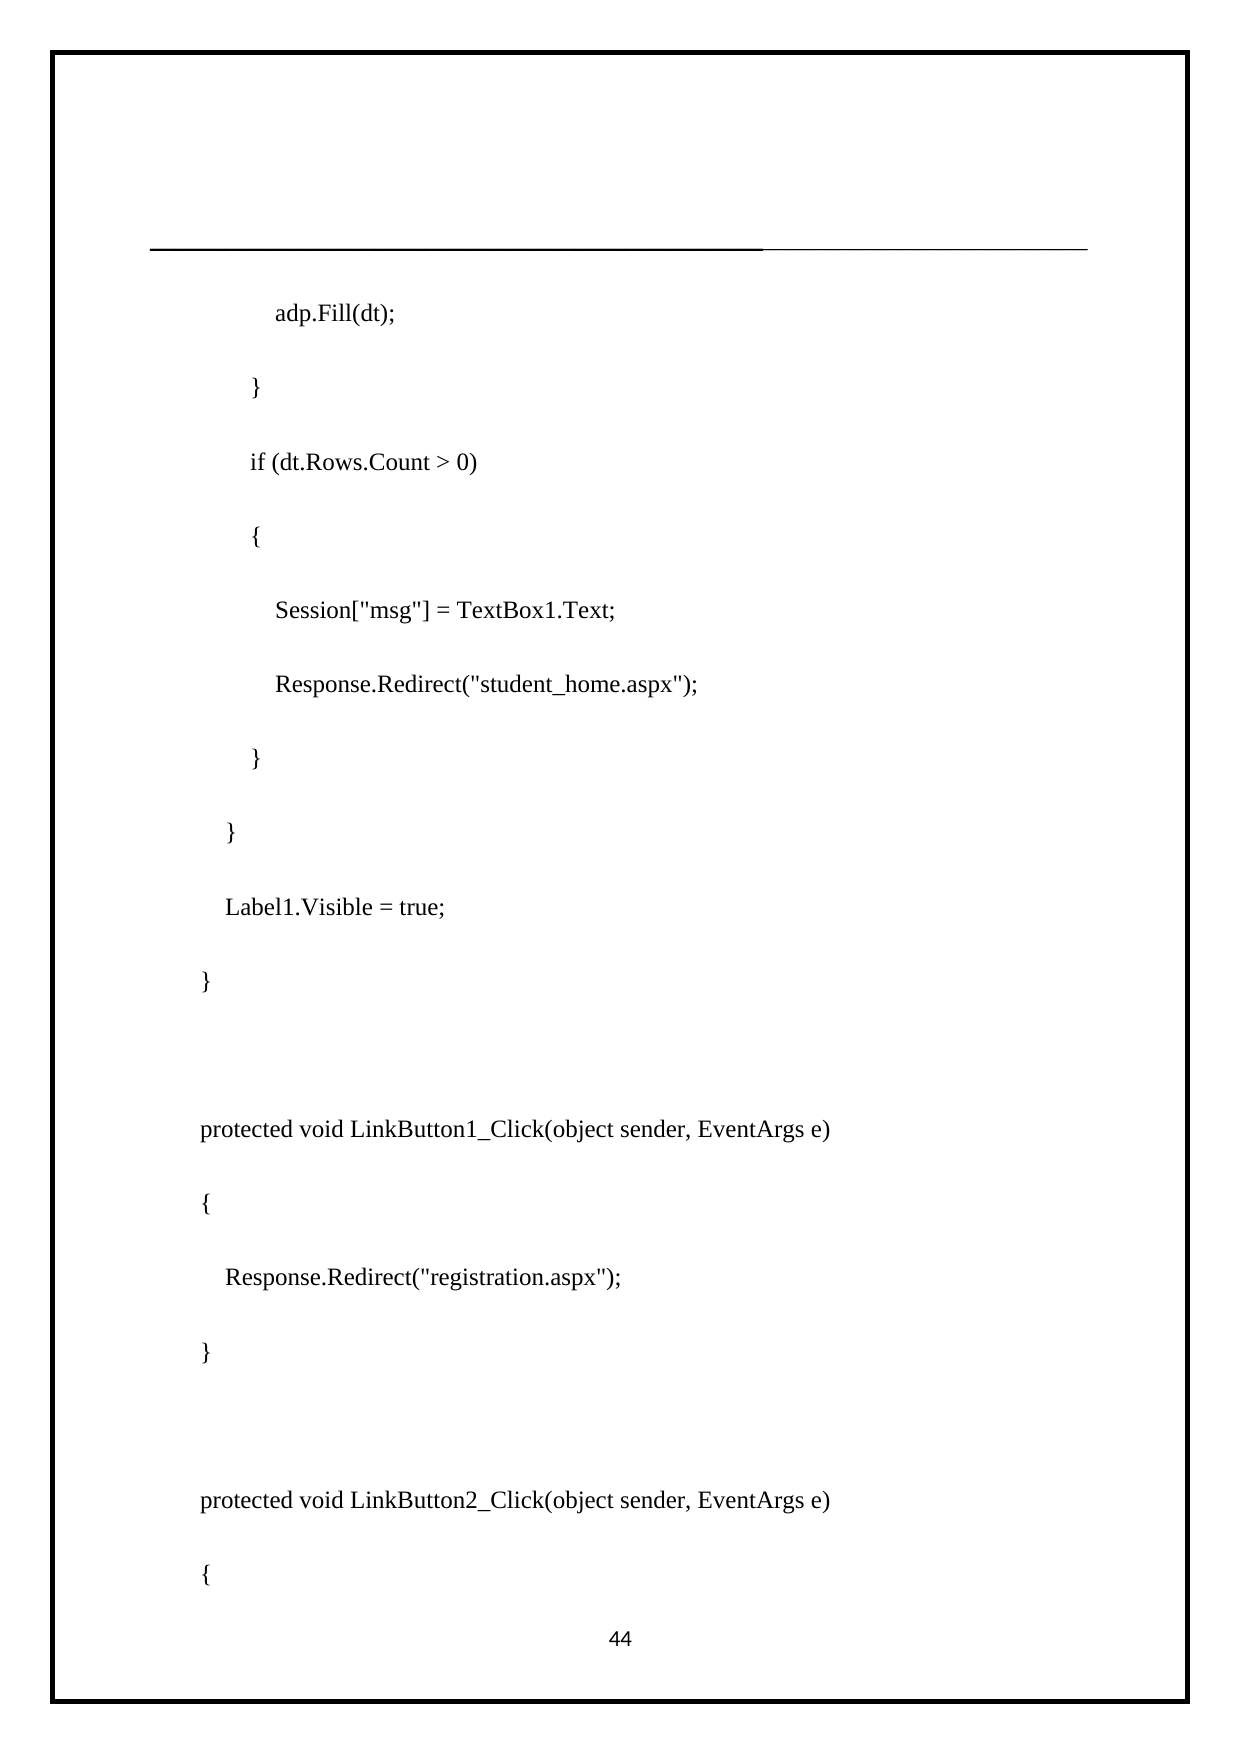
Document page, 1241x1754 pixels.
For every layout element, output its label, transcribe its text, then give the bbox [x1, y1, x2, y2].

text } [150, 743, 1090, 772]
text { [150, 1188, 1090, 1217]
text Response.Redirect("registration.aspx"); [150, 1262, 1090, 1291]
text Session["msg"] = TextBox1.Text; [150, 595, 1090, 624]
text ___________________________________________________________________________ [150, 224, 1090, 253]
text protected void LinkButton2_Click(object sender, EventArgs e) [150, 1485, 1090, 1514]
text } [150, 1337, 1090, 1365]
text adp.Fill(dt); [150, 298, 1090, 327]
text { [150, 1559, 1090, 1588]
text } [150, 817, 1090, 846]
text Response.Redirect("student_home.aspx"); [150, 669, 1090, 698]
text { [150, 521, 1090, 549]
text protected void LinkButton1_Click(object sender, EventArgs e) [150, 1114, 1090, 1143]
text if (dt.Rows.Count > 0) [150, 447, 1090, 475]
text Label1.Visible = true; [150, 892, 1090, 920]
text } [150, 372, 1090, 401]
text } [150, 966, 1090, 994]
